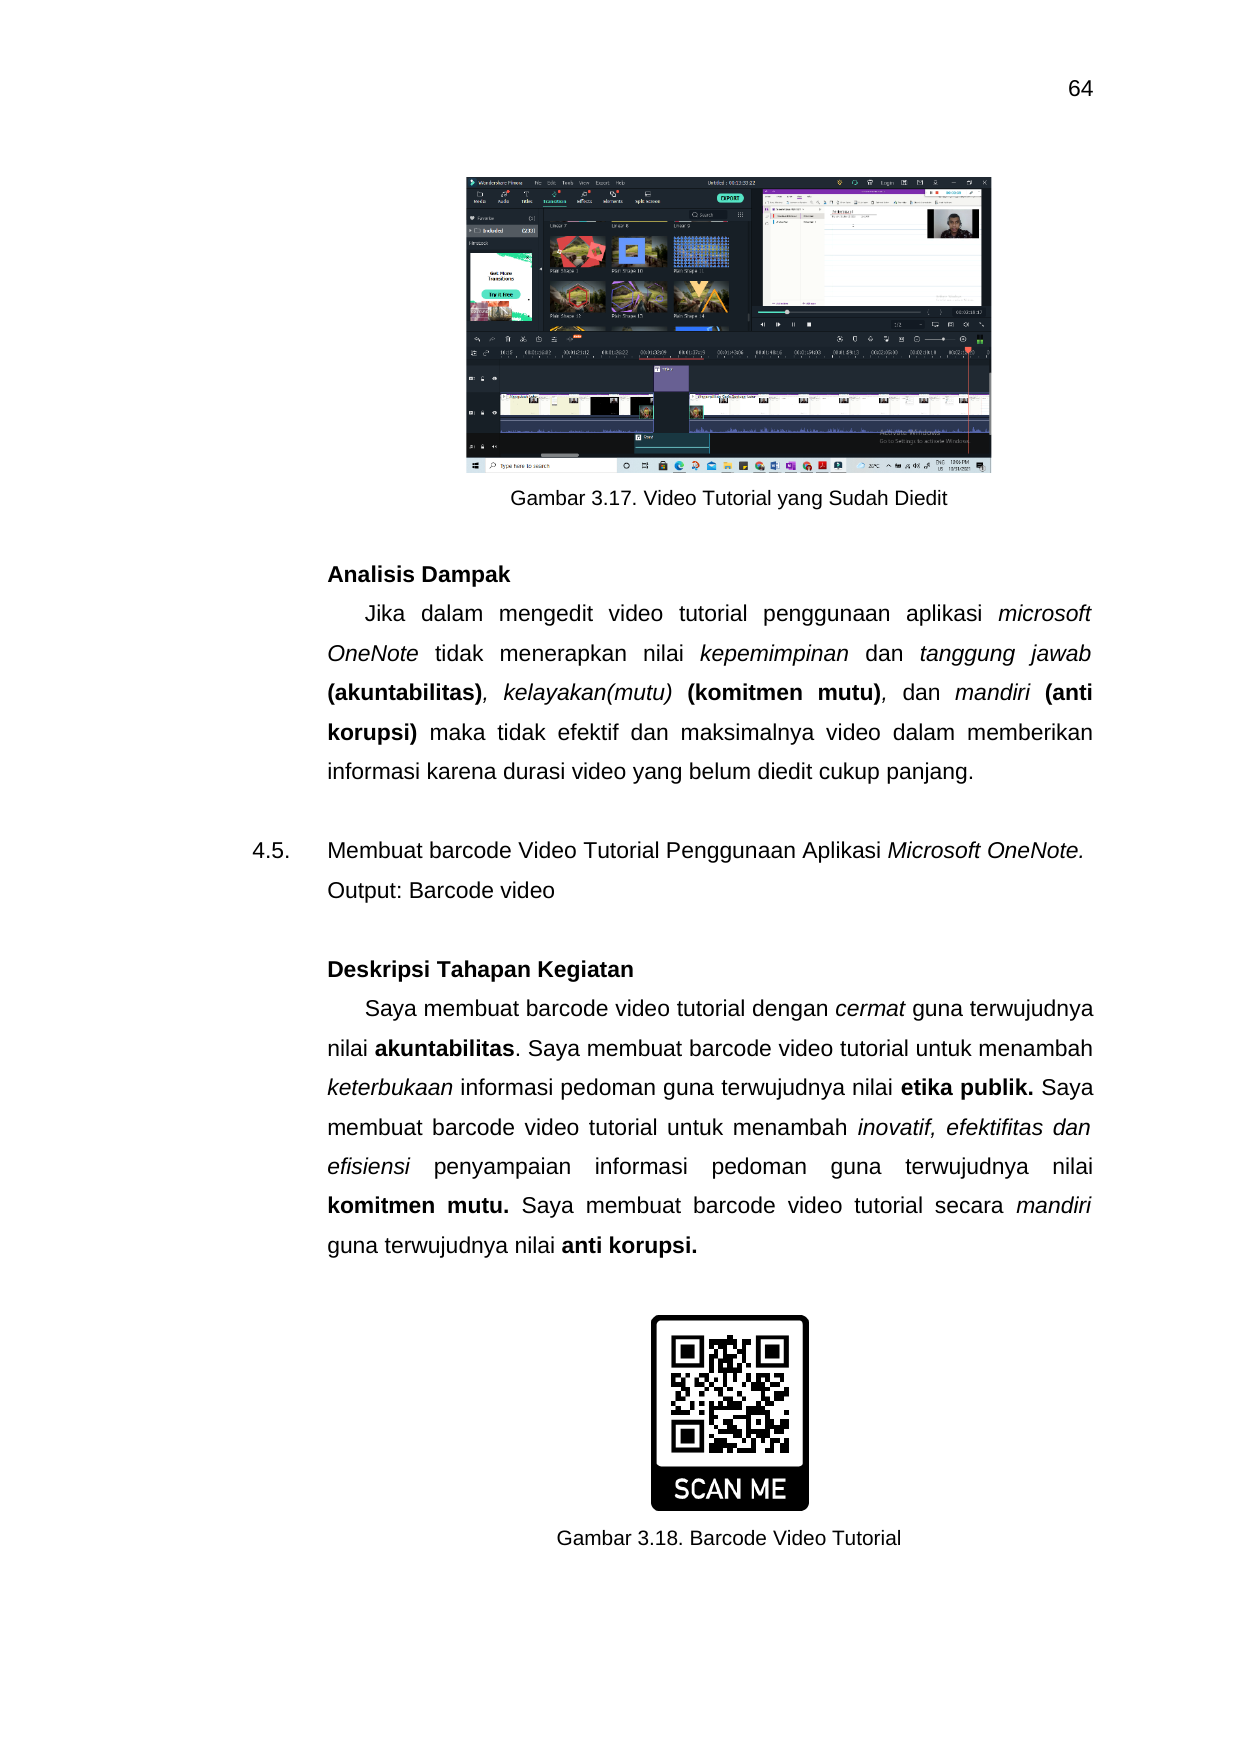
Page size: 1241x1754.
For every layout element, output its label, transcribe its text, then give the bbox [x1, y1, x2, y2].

picture [646, 1310, 812, 1513]
list Jika dalam mengedit video tutorial penggunaan aplikasi microsoft OneNote tidak menerapkan nilai kepemimpinan dan tanggung jawab (akuntabilitas), kelayakan(mutu) (komitmen mutu), dan mandiri (anti korupsi) maka tidak efektif dan maksimalnya video dalam memberikan informasi karena durasi video yang belum diedit cukup panjang. [327, 600, 1093, 784]
text Saya membuat barcode video tutorial dengan cermat guna terwujudnya nilai akuntabilitas. Saya membuat barcode video tutorial untuk menambah keterbukaan informasi pedoman guna terwujudnya nilai etika publik. Saya membuat barcode video tutorial untuk menambah inovatif, efektifitas dan efisiensi penyampaian informasi pedoman guna terwujudnya nilai komitmen mutu. Saya membuat barcode video tutorial secara mandiri guna terwujudnya nilai anti korupsi. [327, 995, 1093, 1258]
text Gambar 3.17. Video Tutorial yang Sudah Diedit [327, 485, 1093, 509]
picture [466, 177, 992, 473]
list Output: Barcode video [327, 877, 1093, 903]
list Membuat barcode Video Tutorial Penggunaan Aplikasi Microsoft OneNote. [252, 837, 1093, 863]
list Analisis Dampak [289, 561, 1093, 587]
list Deskripsi Tahapan Kegiatan [327, 956, 1093, 982]
text Gambar 3.18. Barcode Video Tutorial [327, 1526, 1093, 1550]
